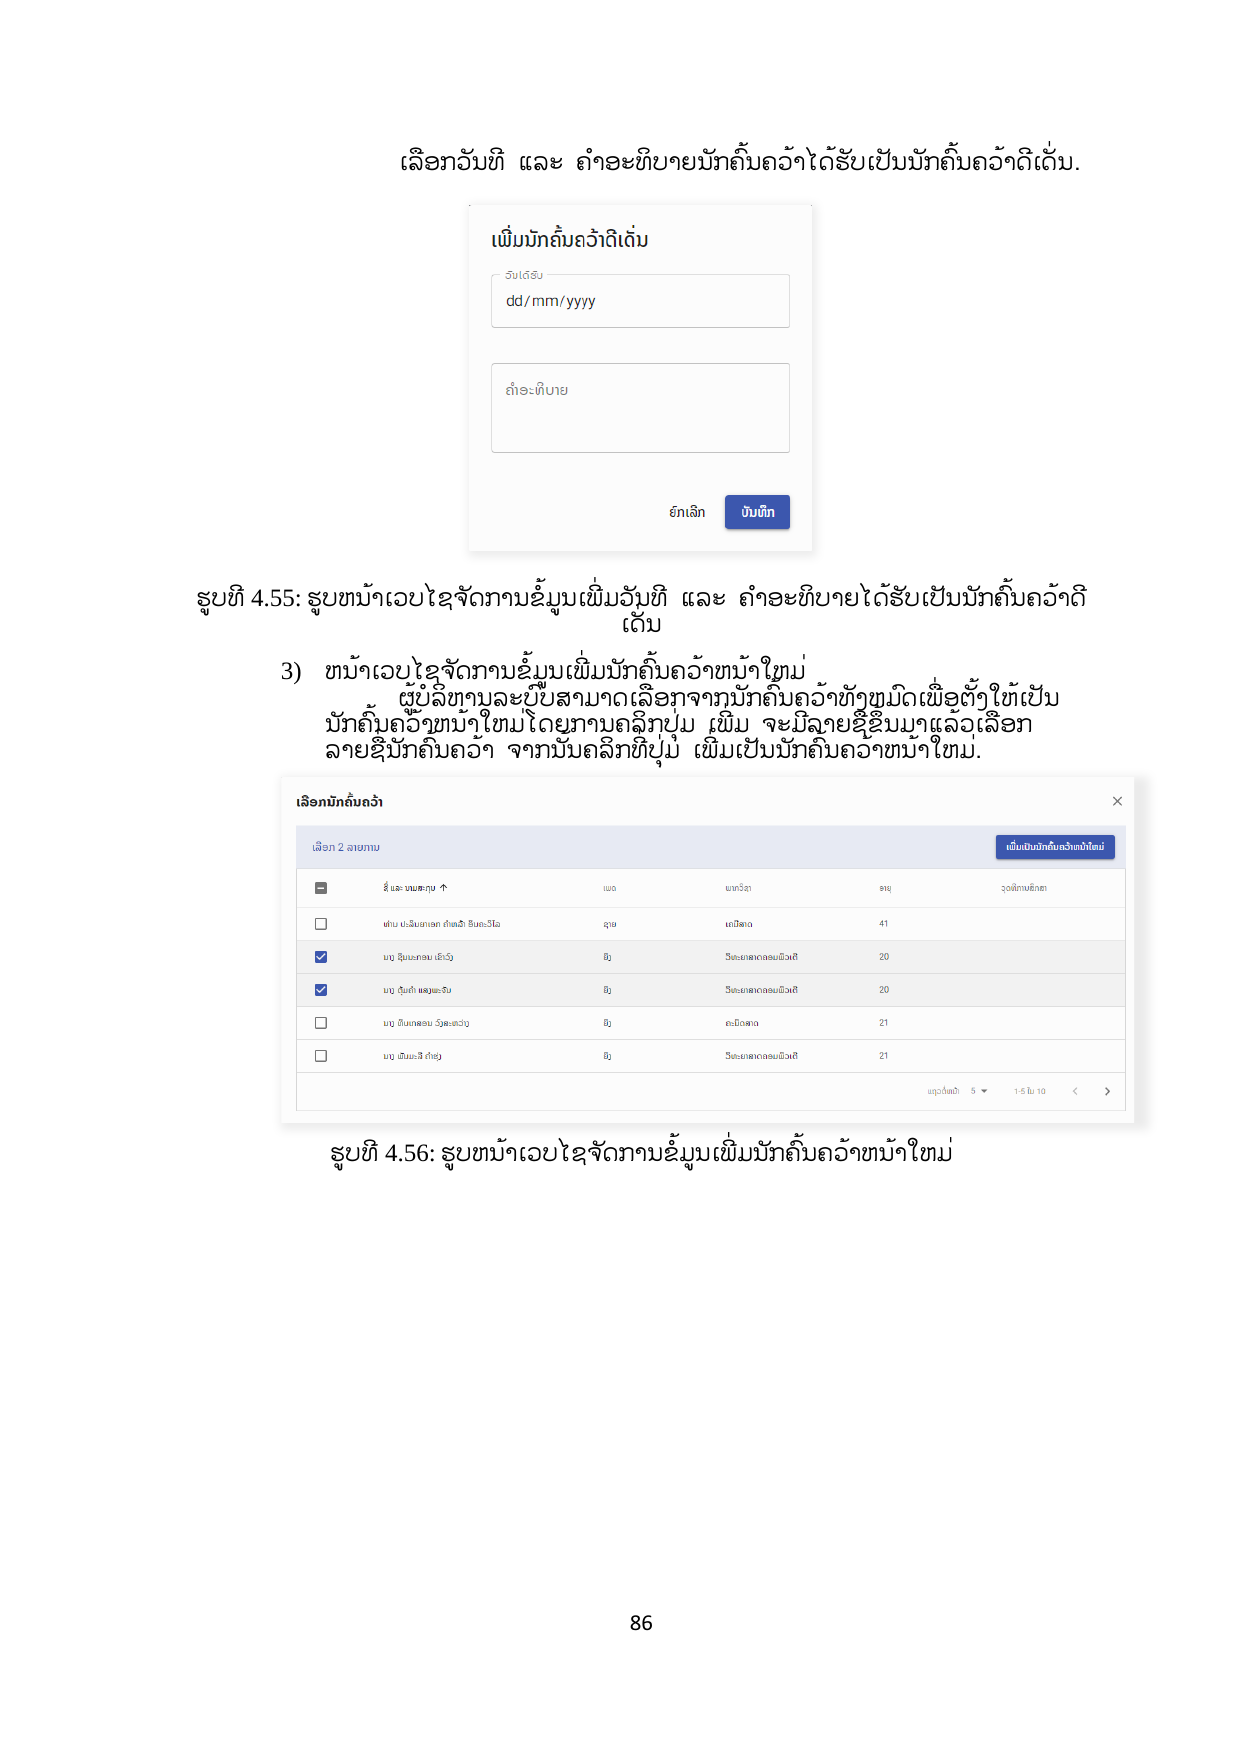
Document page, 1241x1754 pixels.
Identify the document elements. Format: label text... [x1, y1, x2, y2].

text ເລືອກວັນທີ ແລະ ຄຳອະທິບາຍນັກຄົ້ນຄວ້າໄດ້ຮັບເປັນນັກຄົ້ນຄວ້າດີເດັ່ນ. [325, 150, 1090, 175]
picture [469, 205, 812, 551]
list ຫນ້າເວບໄຊຈັດການຂໍ້ມູນເພີ່ມນັກຄົ້ນຄວ້າຫນ້າໃຫມ່ [281, 656, 1090, 684]
picture [281, 777, 1135, 1123]
list ຜູ້ບໍລິຫານລະບົບສາມາດເລືອກຈາກນັກຄົ້ນຄວ້າທັງຫມົດເພື່ອຕັ້ງໃຫ້ເປັນນັກຄົ້ນຄວ້າຫນ້າໃຫມ່ໂດຍການຄລິກປຸ່ມ ເພີ່ມ ຈະມີລາຍຊືຂຶ້ນມາແລ້ວເລືອກລາຍຊື່ນັກຄົ້ນຄວ້າ ຈາກນັ້ນຄລິກທີ່ປຸ່ມ ເພີ່ມເປັນນັກຄົ້ນຄວ້າຫນ້າໃຫມ່. [325, 686, 1090, 763]
